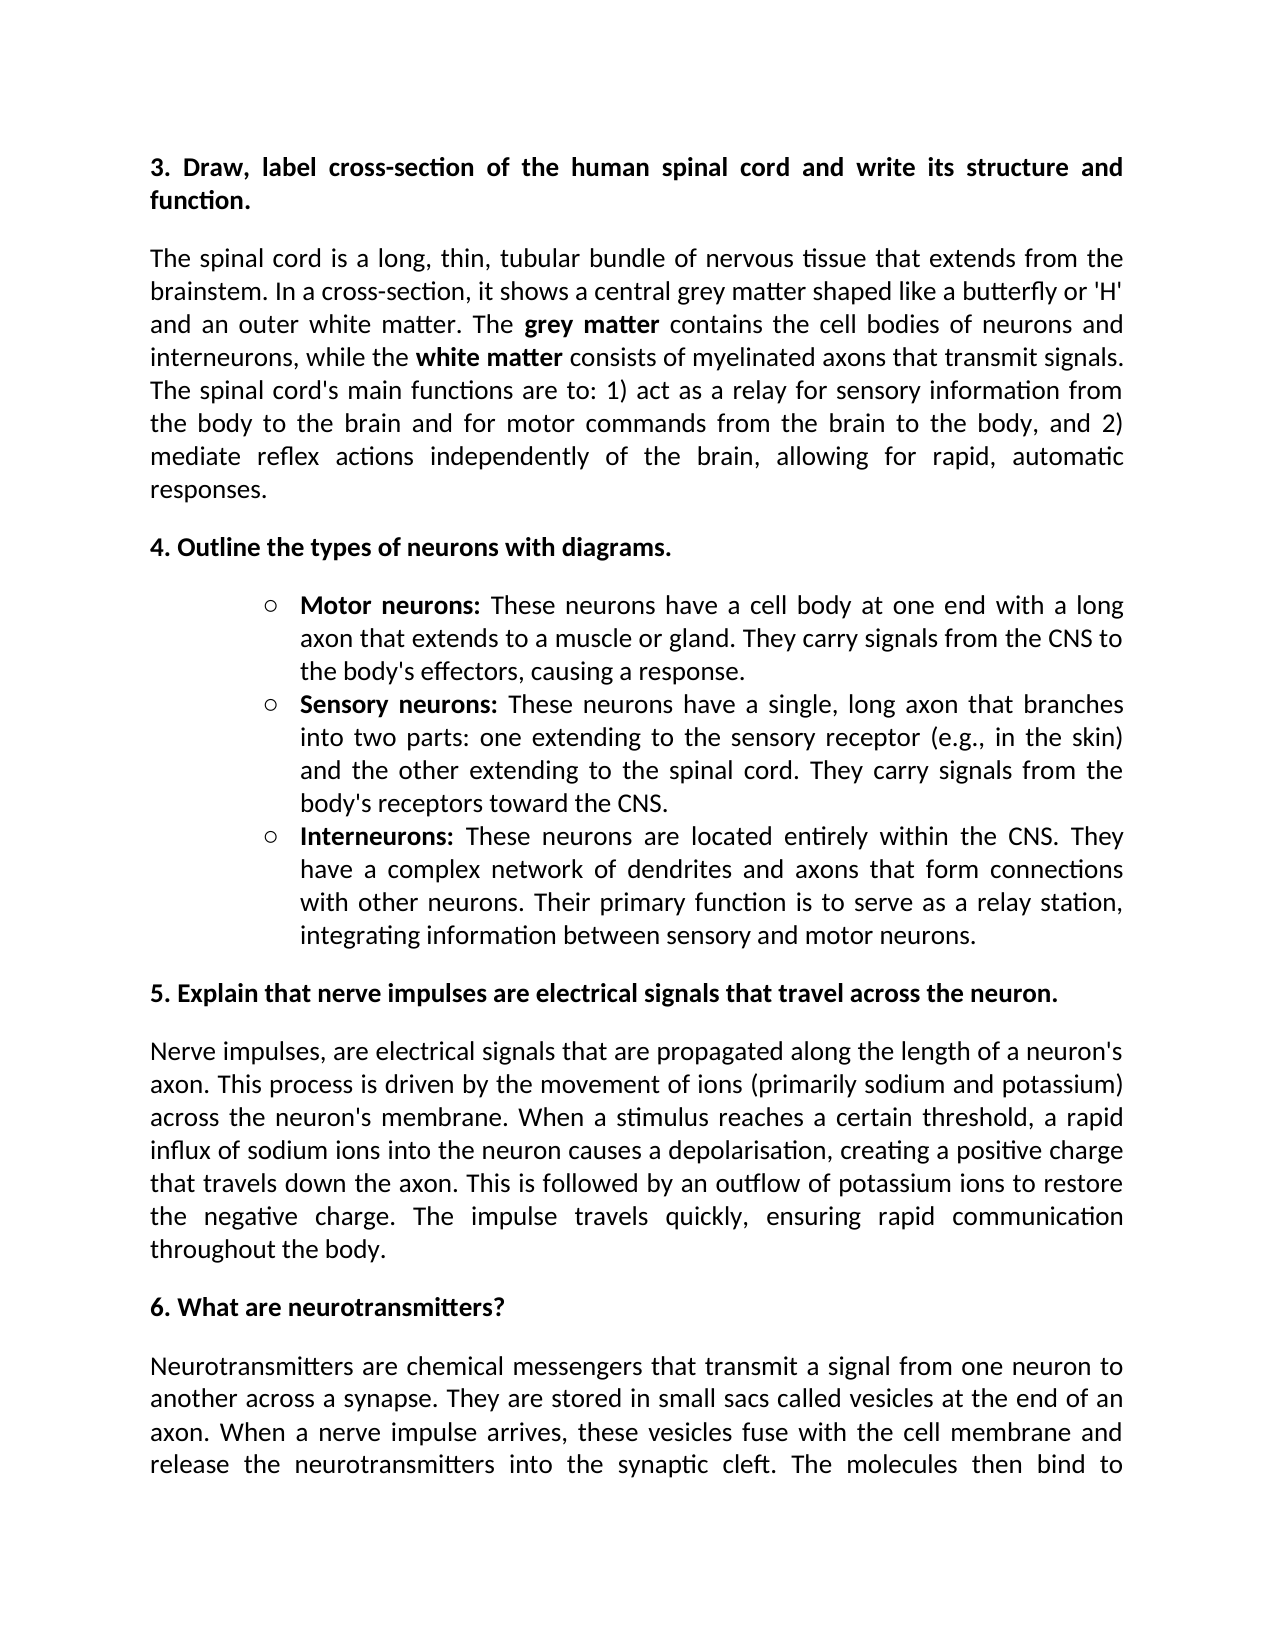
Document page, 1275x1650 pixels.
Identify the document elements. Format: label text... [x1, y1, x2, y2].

text 3. Draw, label cross-section of the human spinal cord and write its structure and function. [150, 150, 1125, 216]
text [150, 1349, 1125, 1481]
list Motor neurons: These neurons have a cell body at one end with a long axon that extends to a muscle or gland. They carry signals from the CNS to the body's effectors, causing a response. [262, 588, 1125, 687]
text 6. What are neurotransmitters? [150, 1291, 1125, 1324]
list Sensory neurons: These neurons have a single, long axon that branches into two parts: one extending to the sensory receptor (e.g., in the skin) and the other extending to the spinal cord. They carry signals from the body's receptors toward the CNS. [262, 687, 1125, 819]
text 5. Explain that nerve impulses are electrical signals that travel across the neuron. [150, 976, 1125, 1009]
text The spinal cord is a long, thin, tubular bundle of nervous tissue that extends from the brainstem. In a cross-section, it shows a central grey matter shaped like a butterfly or 'H' and an outer white matter. The grey matter contains the cell bodies of neurons and interneurons, while the white matter consists of myelinated axons that transmit signals. The spinal cord's main functions are to: 1) act as a relay for sensory information from the body to the brain and for motor commands from the brain to the body, and 2) mediate reflex actions independently of the brain, allowing for rapid, automatic responses. [150, 241, 1125, 505]
text 4. Outline the types of neurons with diagrams. [150, 530, 1125, 563]
text Nerve impulses, are electrical signals that are propagated along the length of a neuron's axon. This process is driven by the movement of ions (primarily sodium and potassium) across the neuron's membrane. When a stimulus reaches a certain threshold, a rapid influx of sodium ions into the neuron causes a depolarisation, creating a positive charge that travels down the axon. This is followed by an outflow of potassium ions to restore the negative charge. The impulse travels quickly, ensuring rapid communication throughout the body. [150, 1034, 1125, 1266]
list Interneurons: These neurons are located entirely within the CNS. They have a complex network of dendrites and axons that form connections with other neurons. Their primary function is to serve as a relay station, integrating information between sensory and motor neurons. [262, 819, 1125, 951]
